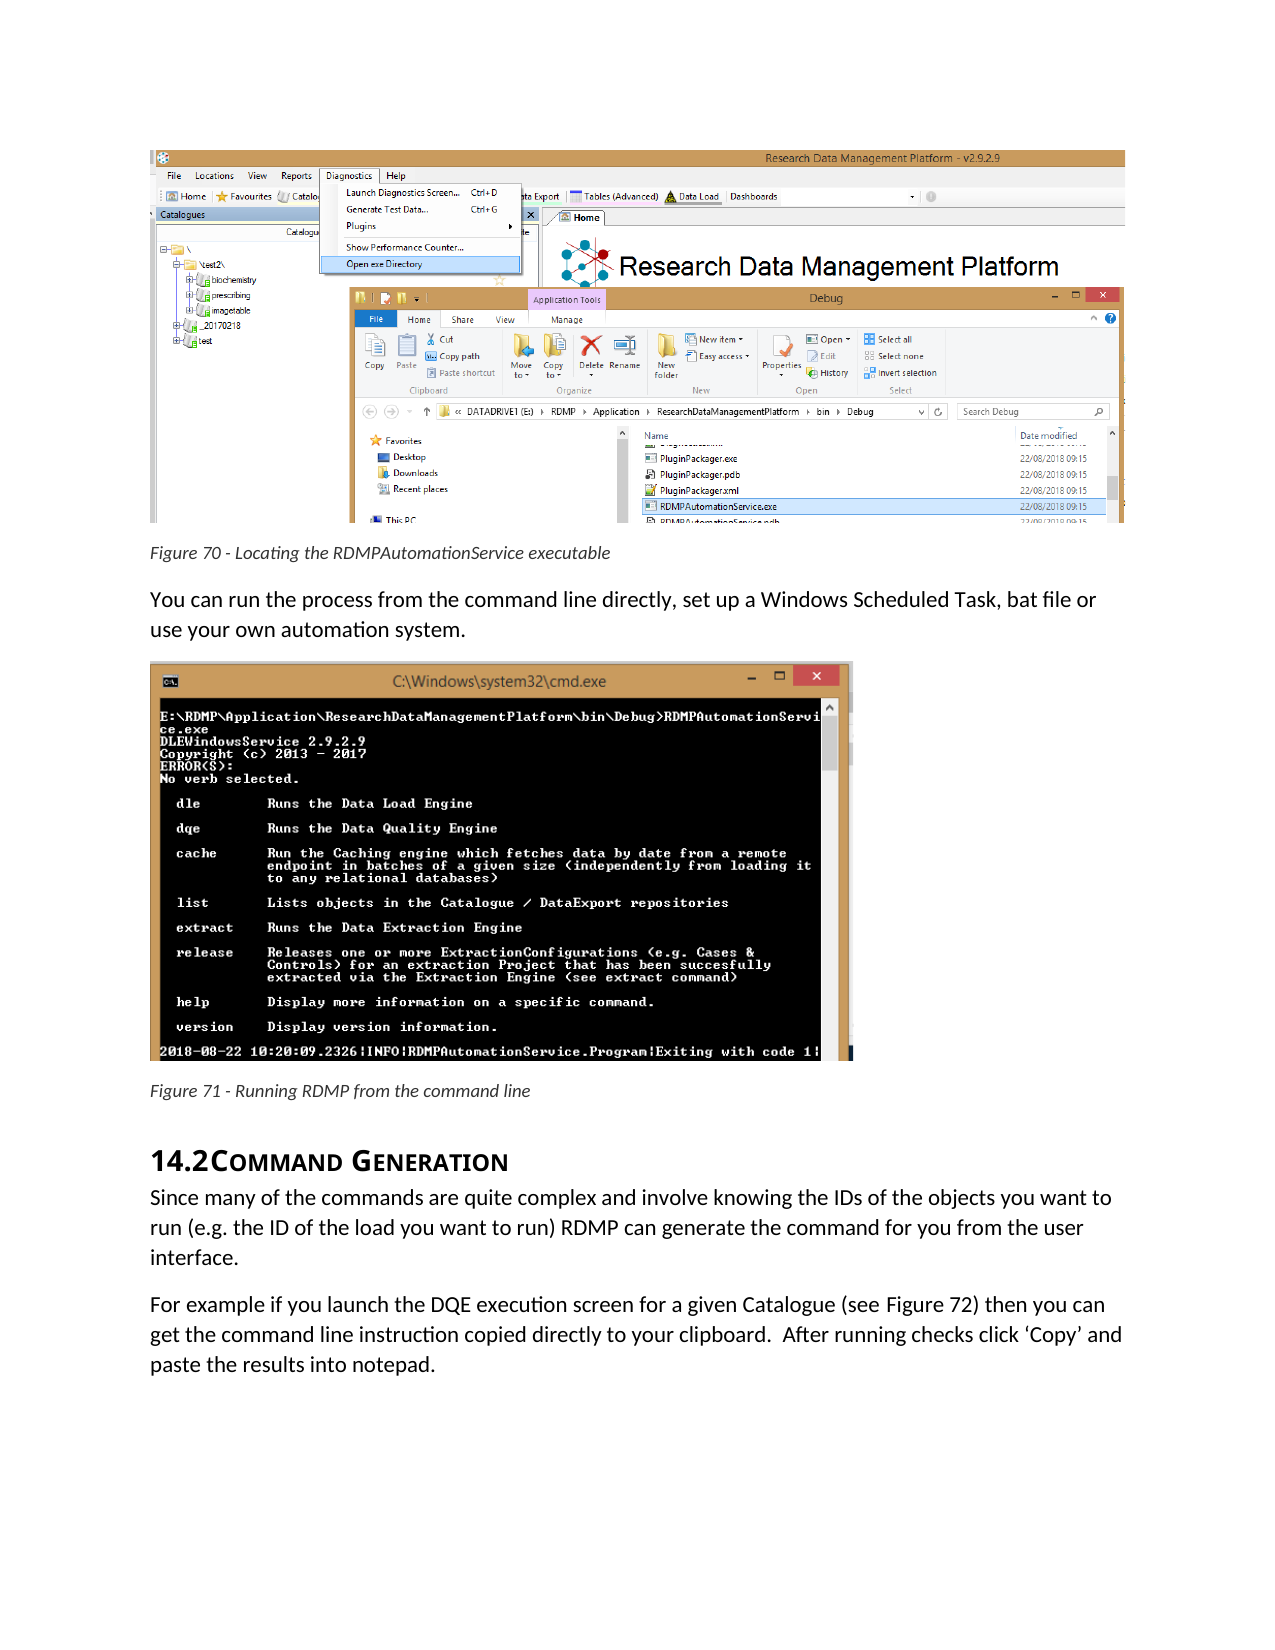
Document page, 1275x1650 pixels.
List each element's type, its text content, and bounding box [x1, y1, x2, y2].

text Figure 71 - Running RDMP from the command line [150, 1080, 1125, 1103]
picture [150, 150, 1125, 523]
text You can run the process from the command line directly, set up a Windows Scheduled Task, bat file or use your own automation system. [150, 585, 1125, 643]
text For example if you launch the DQE execution screen for a given Catalogue (see Figure 69) then you can get the command line instruction copied directly to your clipboard. After running checks click ‘Copy’ and paste the results into notepad. [150, 1290, 1125, 1379]
text Since many of the commands are quite complex and involve knowing the IDs of the objects you want to run (e.g. the ID of the load you want to run) RDMP can generate the command for you from the user interface. [150, 1183, 1125, 1271]
subtitle Command Generation [150, 1140, 1125, 1180]
picture [150, 661, 854, 1061]
text Figure 70 - Locating the RDMPAutomationService executable [150, 541, 1125, 564]
